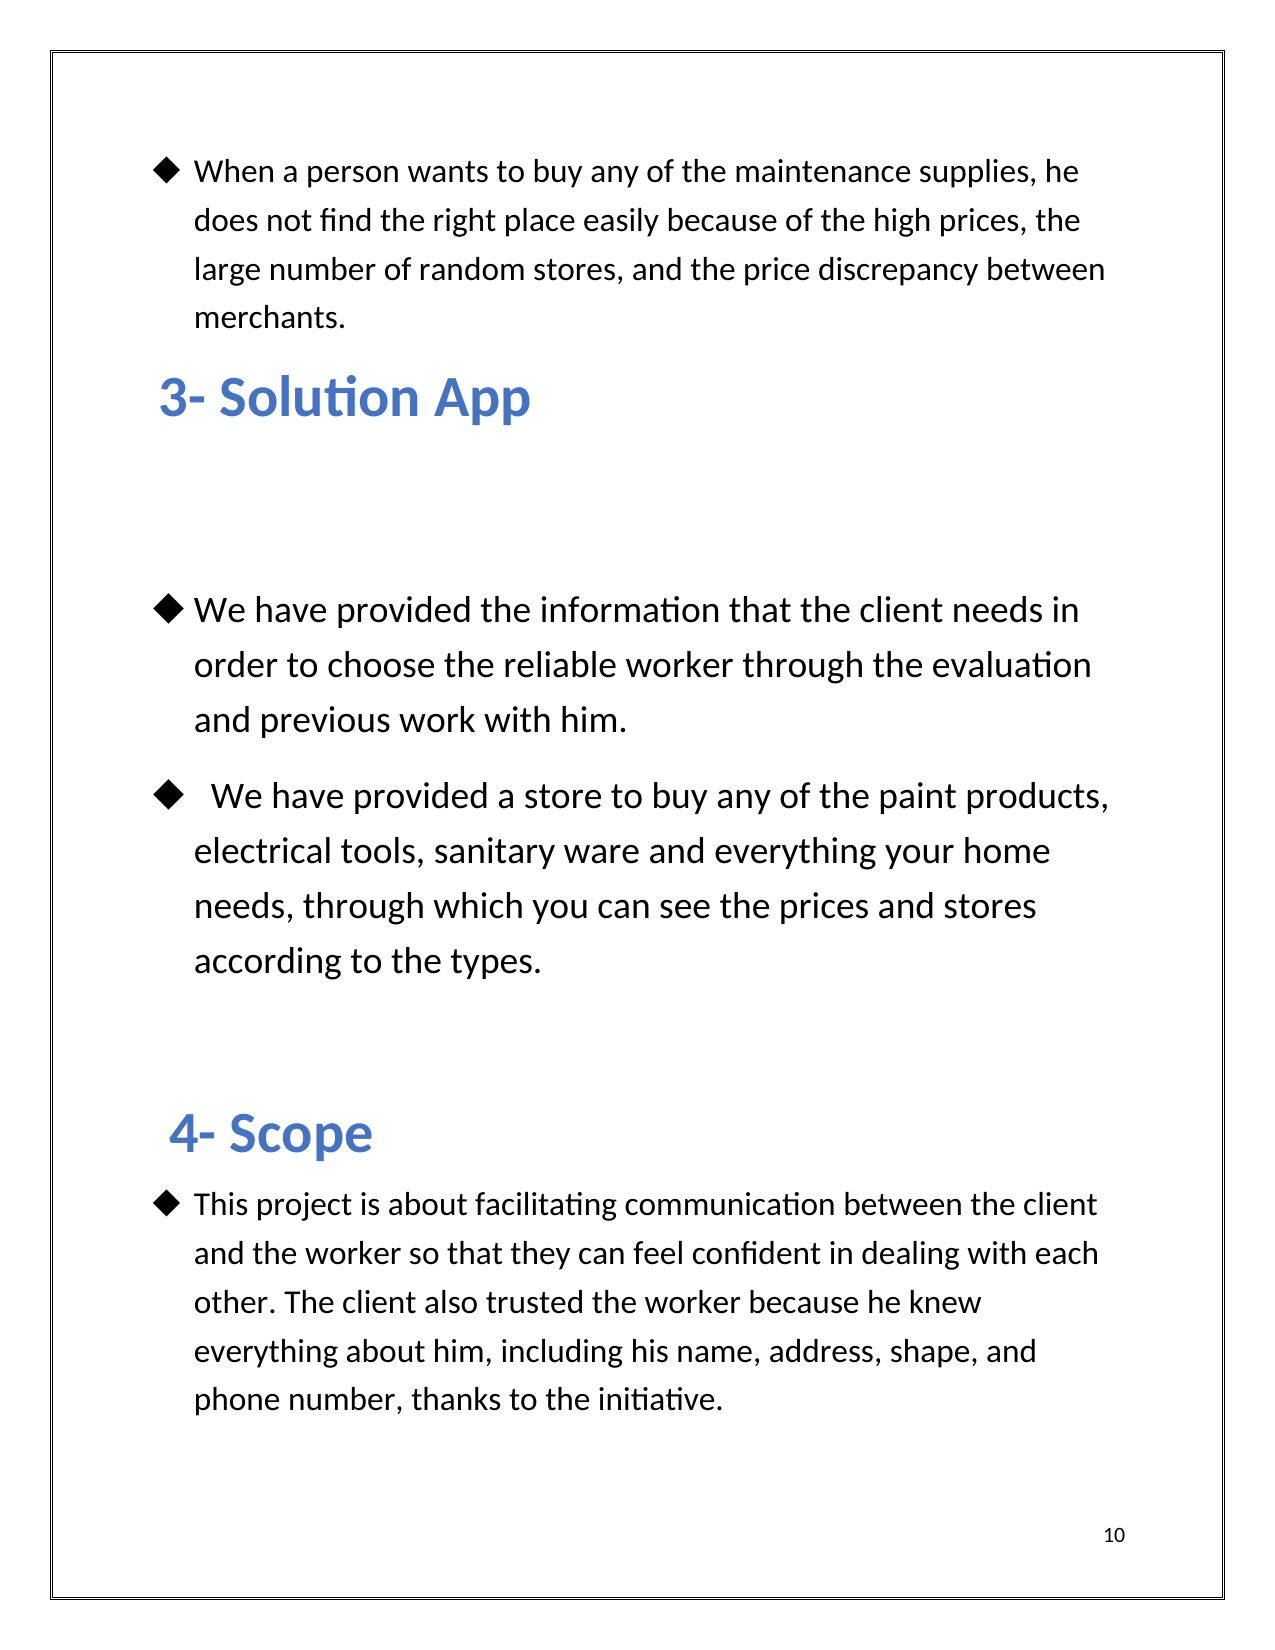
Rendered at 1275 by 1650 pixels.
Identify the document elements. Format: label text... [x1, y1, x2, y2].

list We have provided the information that the client needs in order to choose the reliable worker through the evaluation and previous work with him. [150, 586, 1125, 742]
list When a person wants to buy any of the maintenance supplies, he does not find the right place easily because of the high prices, the large number of random stores, and the price discrepancy between merchants. [150, 150, 1125, 337]
list This project is about facilitating communication between the client and the worker so that they can feel confident in dealing with each other. The client also trusted the worker because he knew everything about him, including his name, address, shape, and phone number, thanks to the initiative. [150, 1084, 1125, 1419]
list We have provided a store to buy any of the paint products, electrical tools, sanitary ware and everything your home needs, through which you can see the prices and stores according to the types. [150, 772, 1125, 983]
